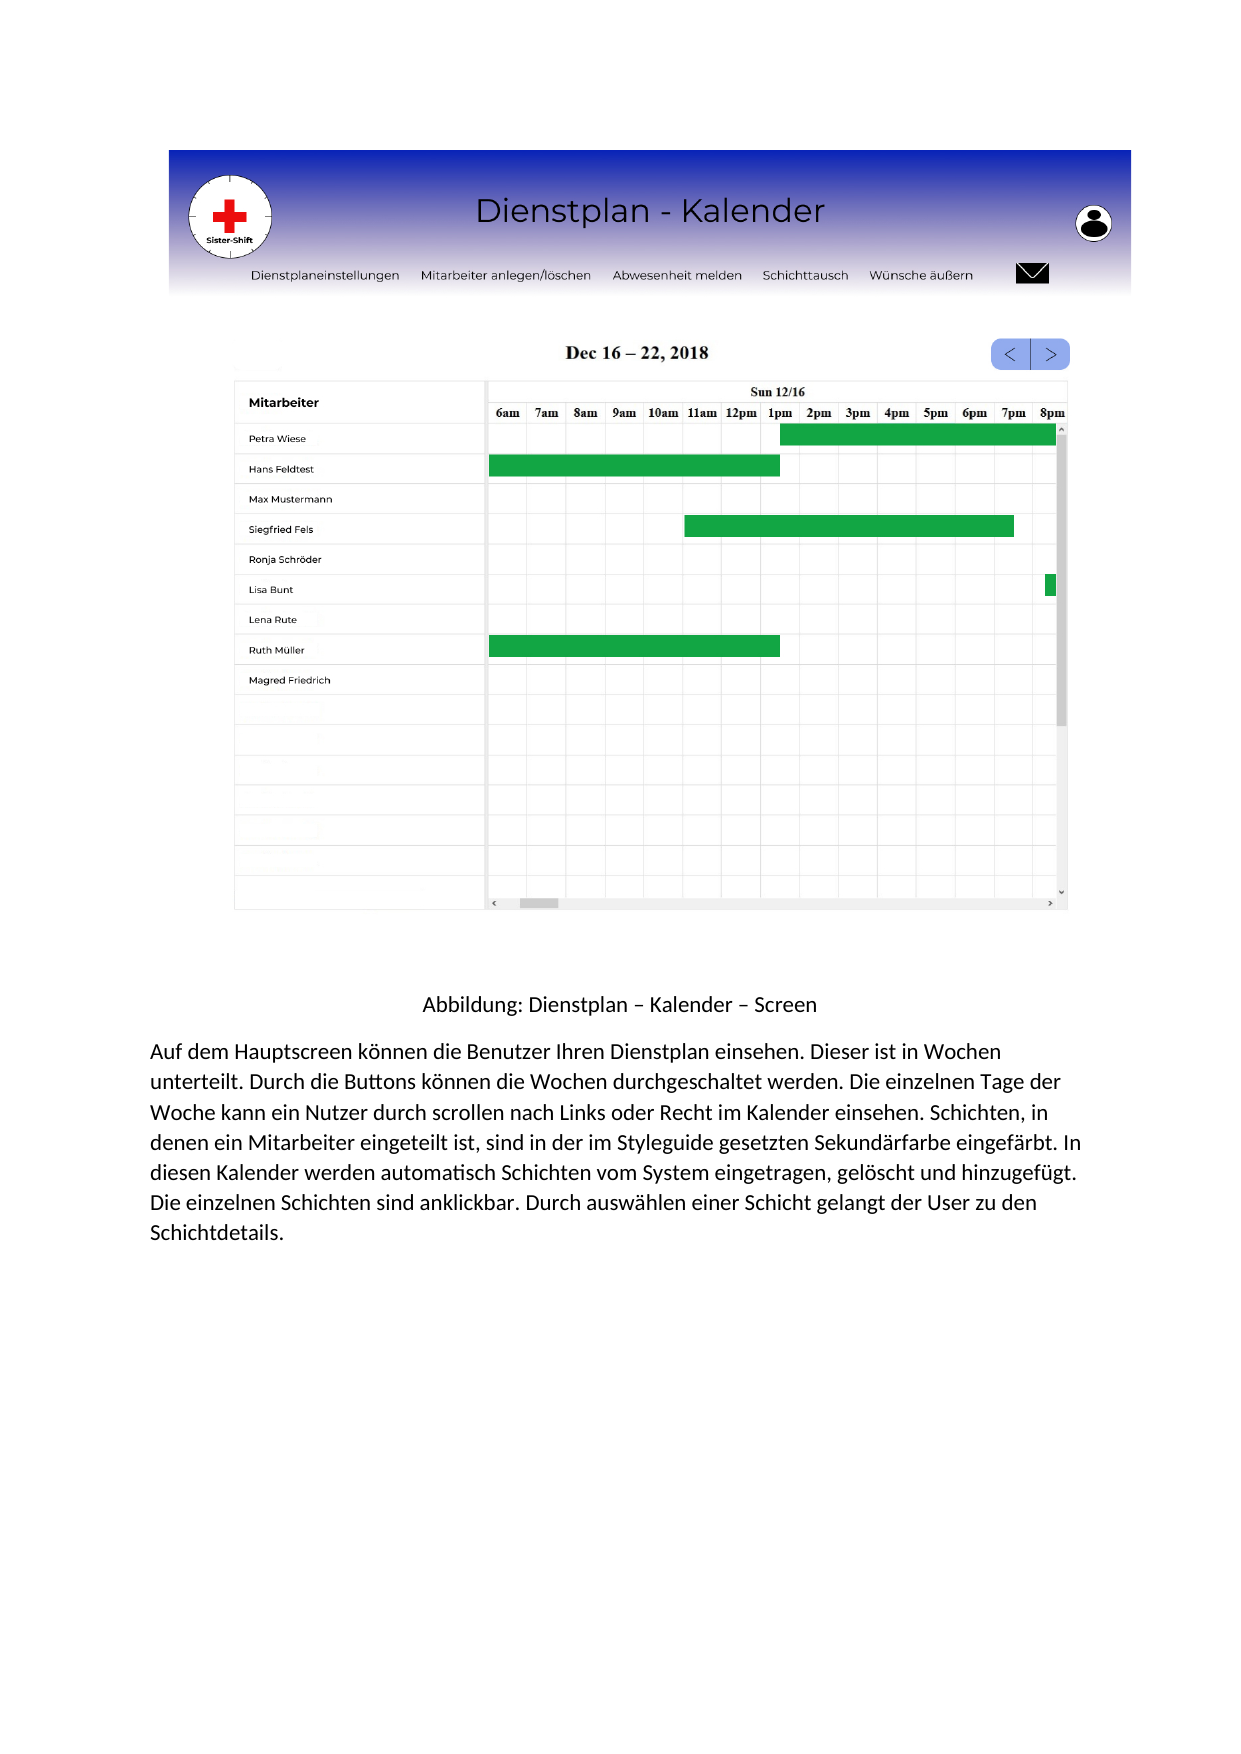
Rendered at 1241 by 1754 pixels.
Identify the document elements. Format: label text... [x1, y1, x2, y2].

text Auf dem Hauptscreen können die Benutzer Ihren Dienstplan einsehen. Dieser ist in Wochen unterteilt. Durch die Buttons können die Wochen durchgeschaltet werden. Die einzelnen Tage der Woche kann ein Nutzer durch scrollen nach Links oder Recht im Kalender einsehen. Schichten, in denen ein Mitarbeiter eingeteilt ist, sind in der im Styleguide gesetzten Sekundärfarbe eingefärbt. In diesen Kalender werden automatisch Schichten vom System eingetragen, gelöscht und hinzugefügt. Die einzelnen Schichten sind anklickbar. Durch auswählen einer Schicht gelangt der User zu den Schichtdetails. [150, 1037, 1090, 1246]
text Abbildung: Dienstplan – Kalender – Screen [150, 150, 1090, 1018]
